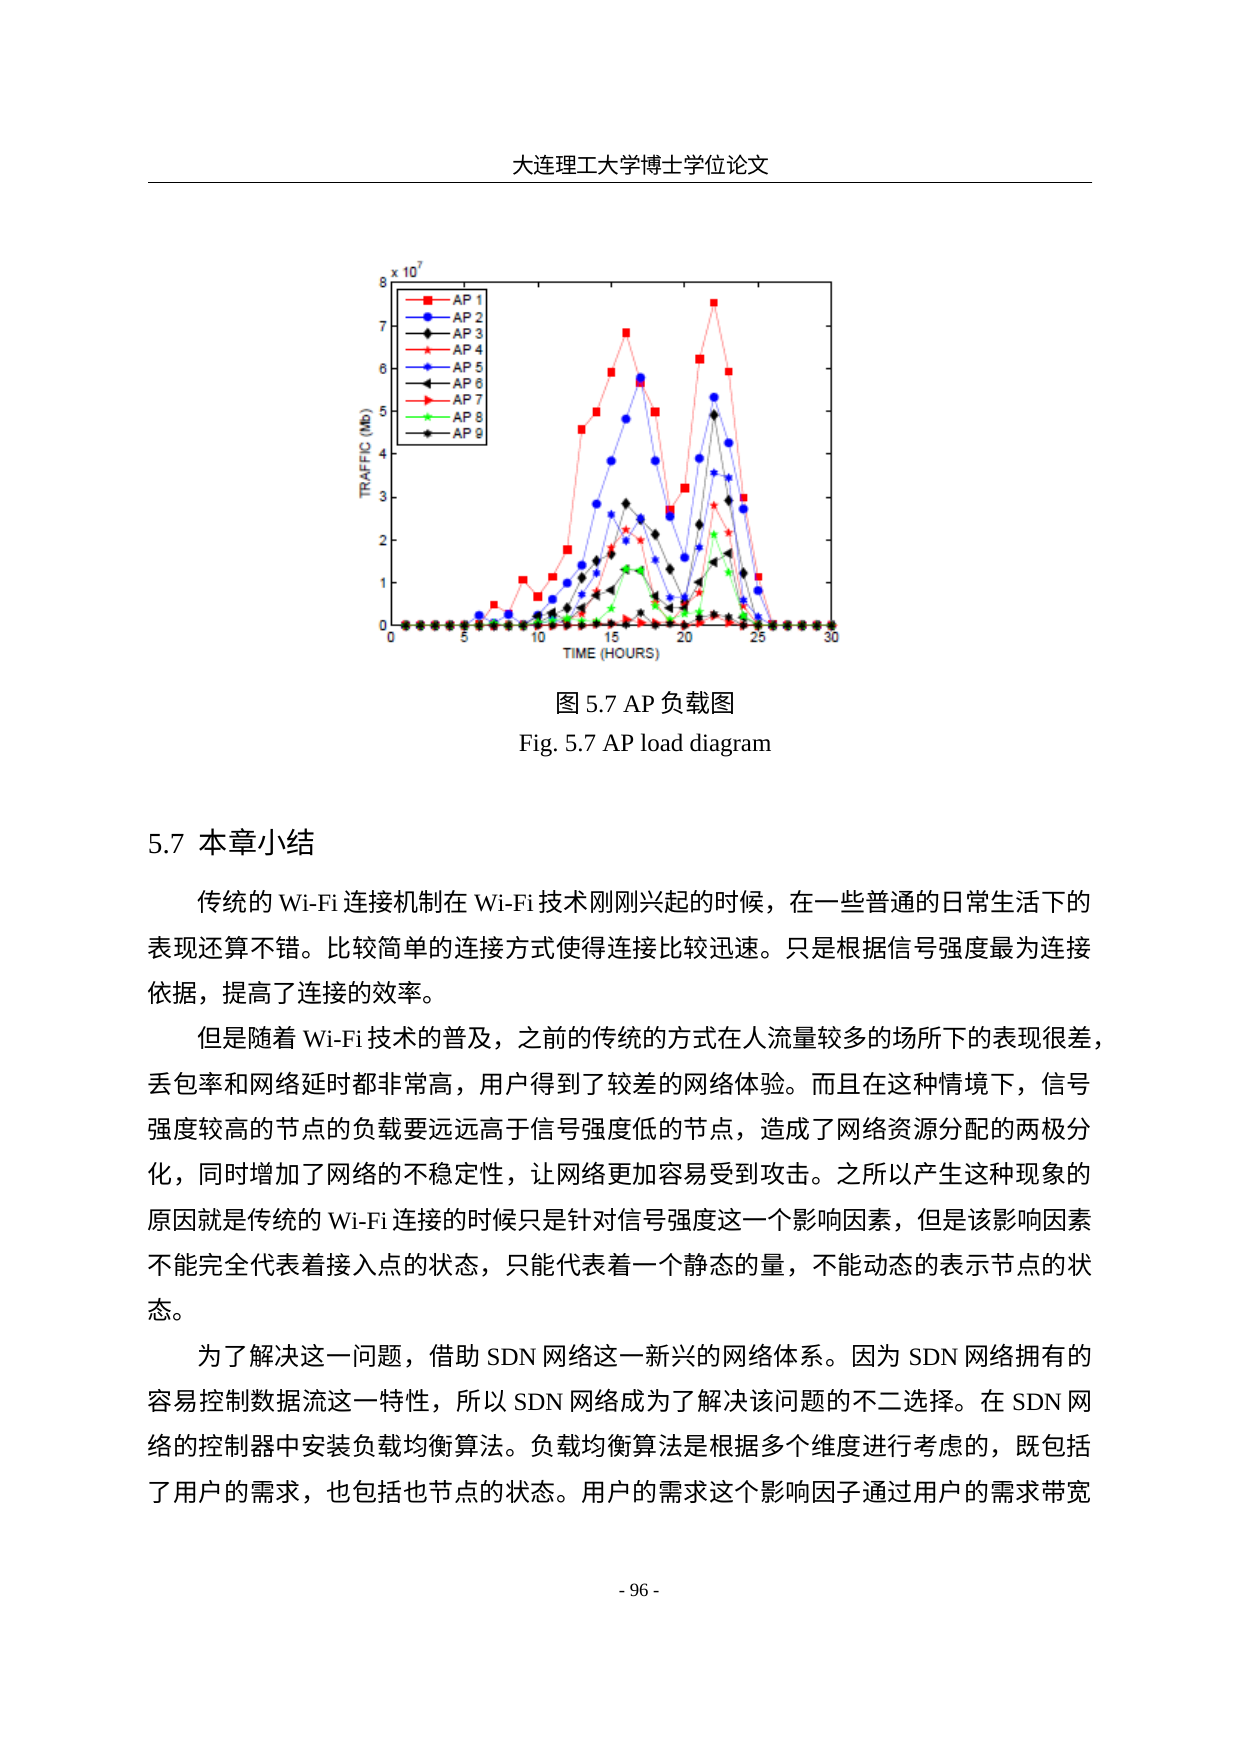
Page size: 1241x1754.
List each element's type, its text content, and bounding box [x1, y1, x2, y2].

text 但是随着Wi-Fi技术的普及，之前的传统的方式在人流量较多的场所下的表现很差，丢包率和网络延时都非常高，用户得到了较差的网络体验。而且在这种情境下，信号强度较高的节点的负载要远远高于信号强度低的节点，造成了网络资源分配的两极分化，同时增加了网络的不稳定性，让网络更加容易受到攻击。之所以产生这种现象的原因就是传统的Wi-Fi连接的时候只是针对信号强度这一个影响因素，但是该影响因素不能完全代表着接入点的状态，只能代表着一个静态的量，不能动态的表示节点的状态。 [148, 1019, 1092, 1327]
picture [333, 245, 957, 676]
text 图5.7 AP负载图 [148, 683, 1092, 719]
subtitle 5.7 本章小结 [148, 819, 1092, 862]
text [148, 1336, 1092, 1508]
text Fig. 5.7 AP load diagram [148, 728, 1092, 757]
text 传统的Wi-Fi连接机制在Wi-Fi技术刚刚兴起的时候，在一些普通的日常生活下的表现还算不错。比较简单的连接方式使得连接比较迅速。只是根据信号强度最为连接依据，提高了连接的效率。 [148, 883, 1092, 1010]
